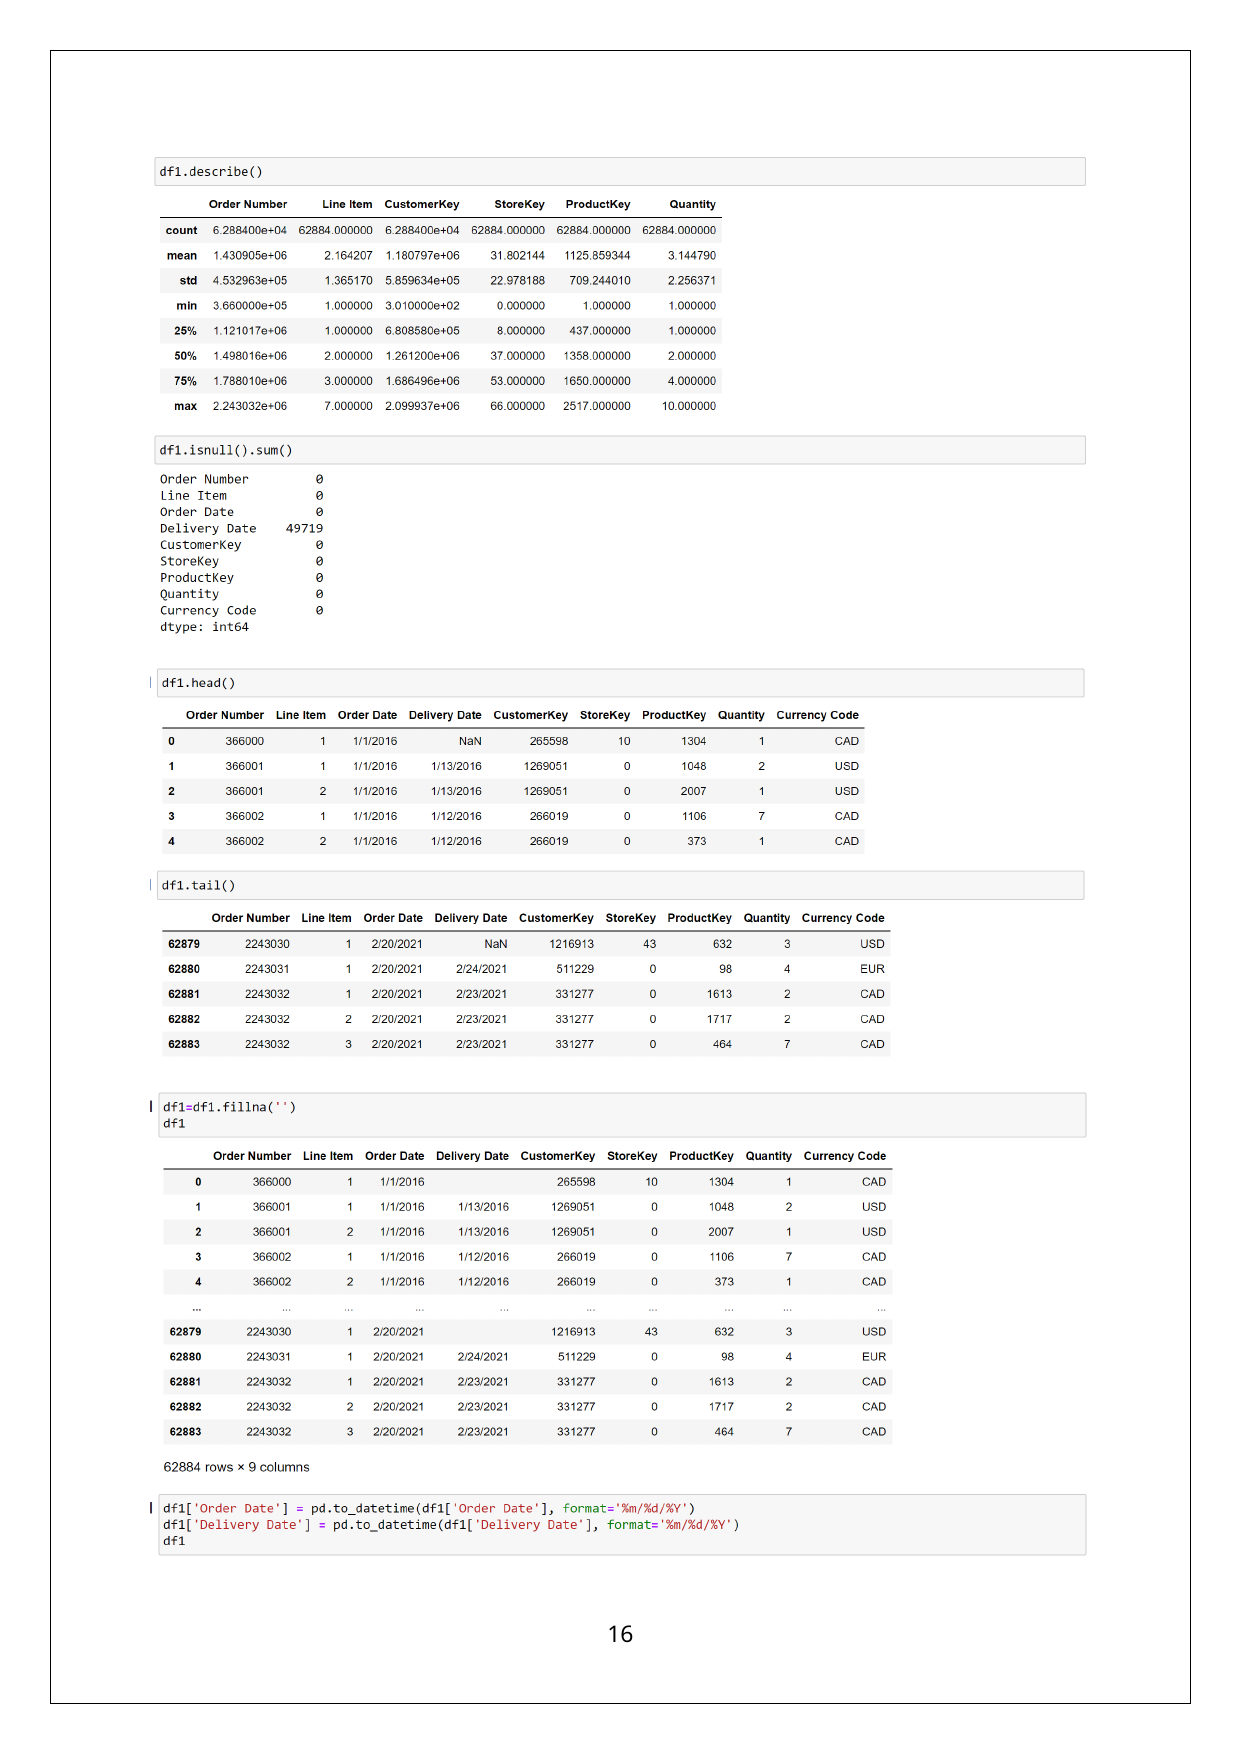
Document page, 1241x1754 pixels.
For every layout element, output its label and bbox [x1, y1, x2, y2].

picture [150, 150, 1091, 640]
picture [150, 659, 1091, 1069]
picture [150, 1087, 1091, 1557]
